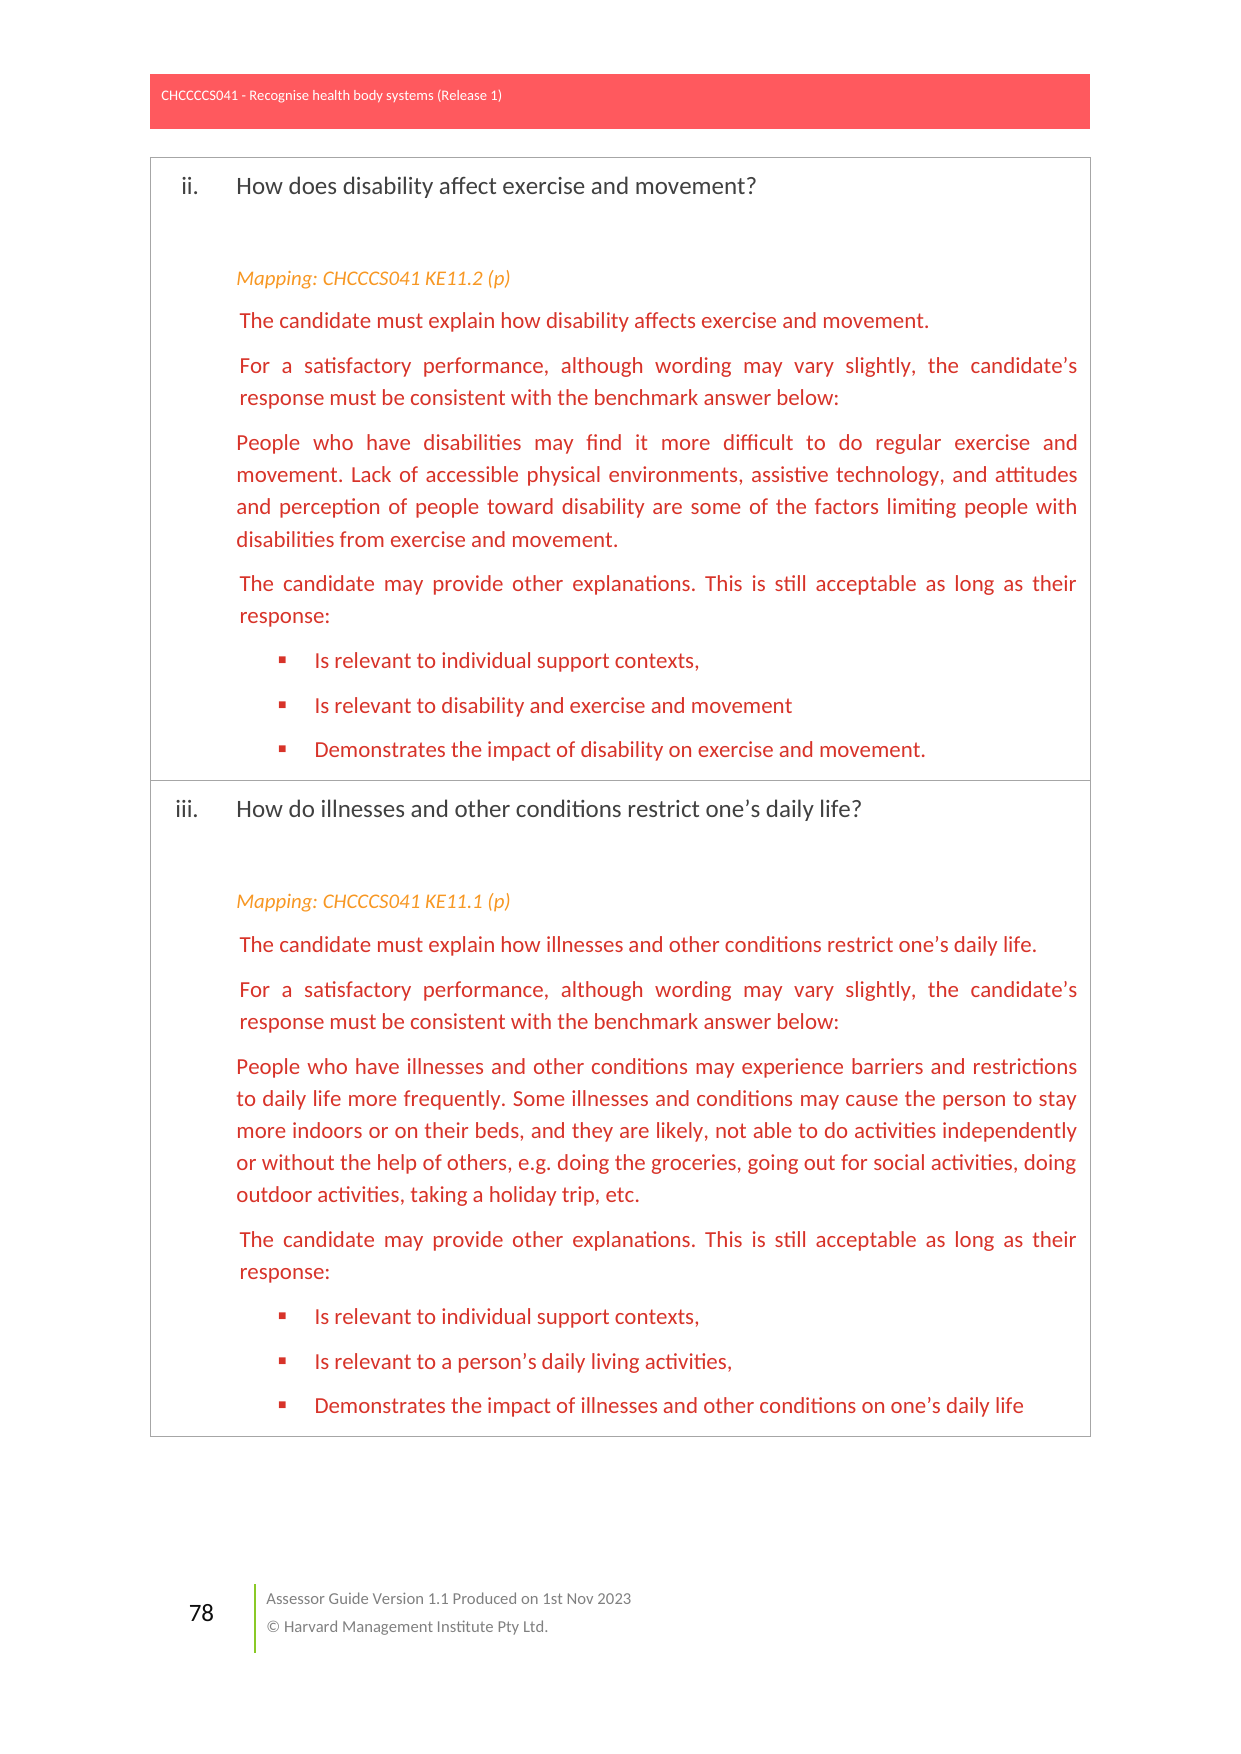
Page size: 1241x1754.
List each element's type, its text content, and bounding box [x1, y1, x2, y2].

table_cell How do illnesses and other conditions restrict one’s daily life? Mapping: CHCCCS041 KE11.1 (p) The candidate must explain how illnesses and other conditions restrict one’s daily life. For a satisfactory performance, although wording may vary slightly, the candidate’s response must be consistent with the benchmark answer below: People who have illnesses and other conditions may experience barriers and restrictions to daily life more frequently. Some illnesses and conditions may cause the person to stay more indoors or on their beds, and they are likely, not able to do activities independently or without the help of others, e.g. doing the groceries, going out for social activities, doing outdoor activities, taking a holiday trip, etc. The candidate may provide other explanations. This is still acceptable as long as their response: Is relevant to individual support contexts, Is relevant to a person’s daily living activities, Demonstrates the impact of illnesses and other conditions on one’s daily life [151, 781, 1090, 1436]
table_header How does disability affect exercise and movement? Mapping: CHCCCS041 KE11.2 (p) The candidate must explain how disability affects exercise and movement. For a satisfactory performance, although wording may vary slightly, the candidate’s response must be consistent with the benchmark answer below: People who have disabilities may find it more difficult to do regular exercise and movement. Lack of accessible physical environments, assistive technology, and attitudes and perception of people toward disability are some of the factors limiting people with disabilities from exercise and movement. The candidate may provide other explanations. This is still acceptable as long as their response: Is relevant to individual support contexts, Is relevant to disability and exercise and movement Demonstrates the impact of disability on exercise and movement. [151, 158, 1090, 780]
